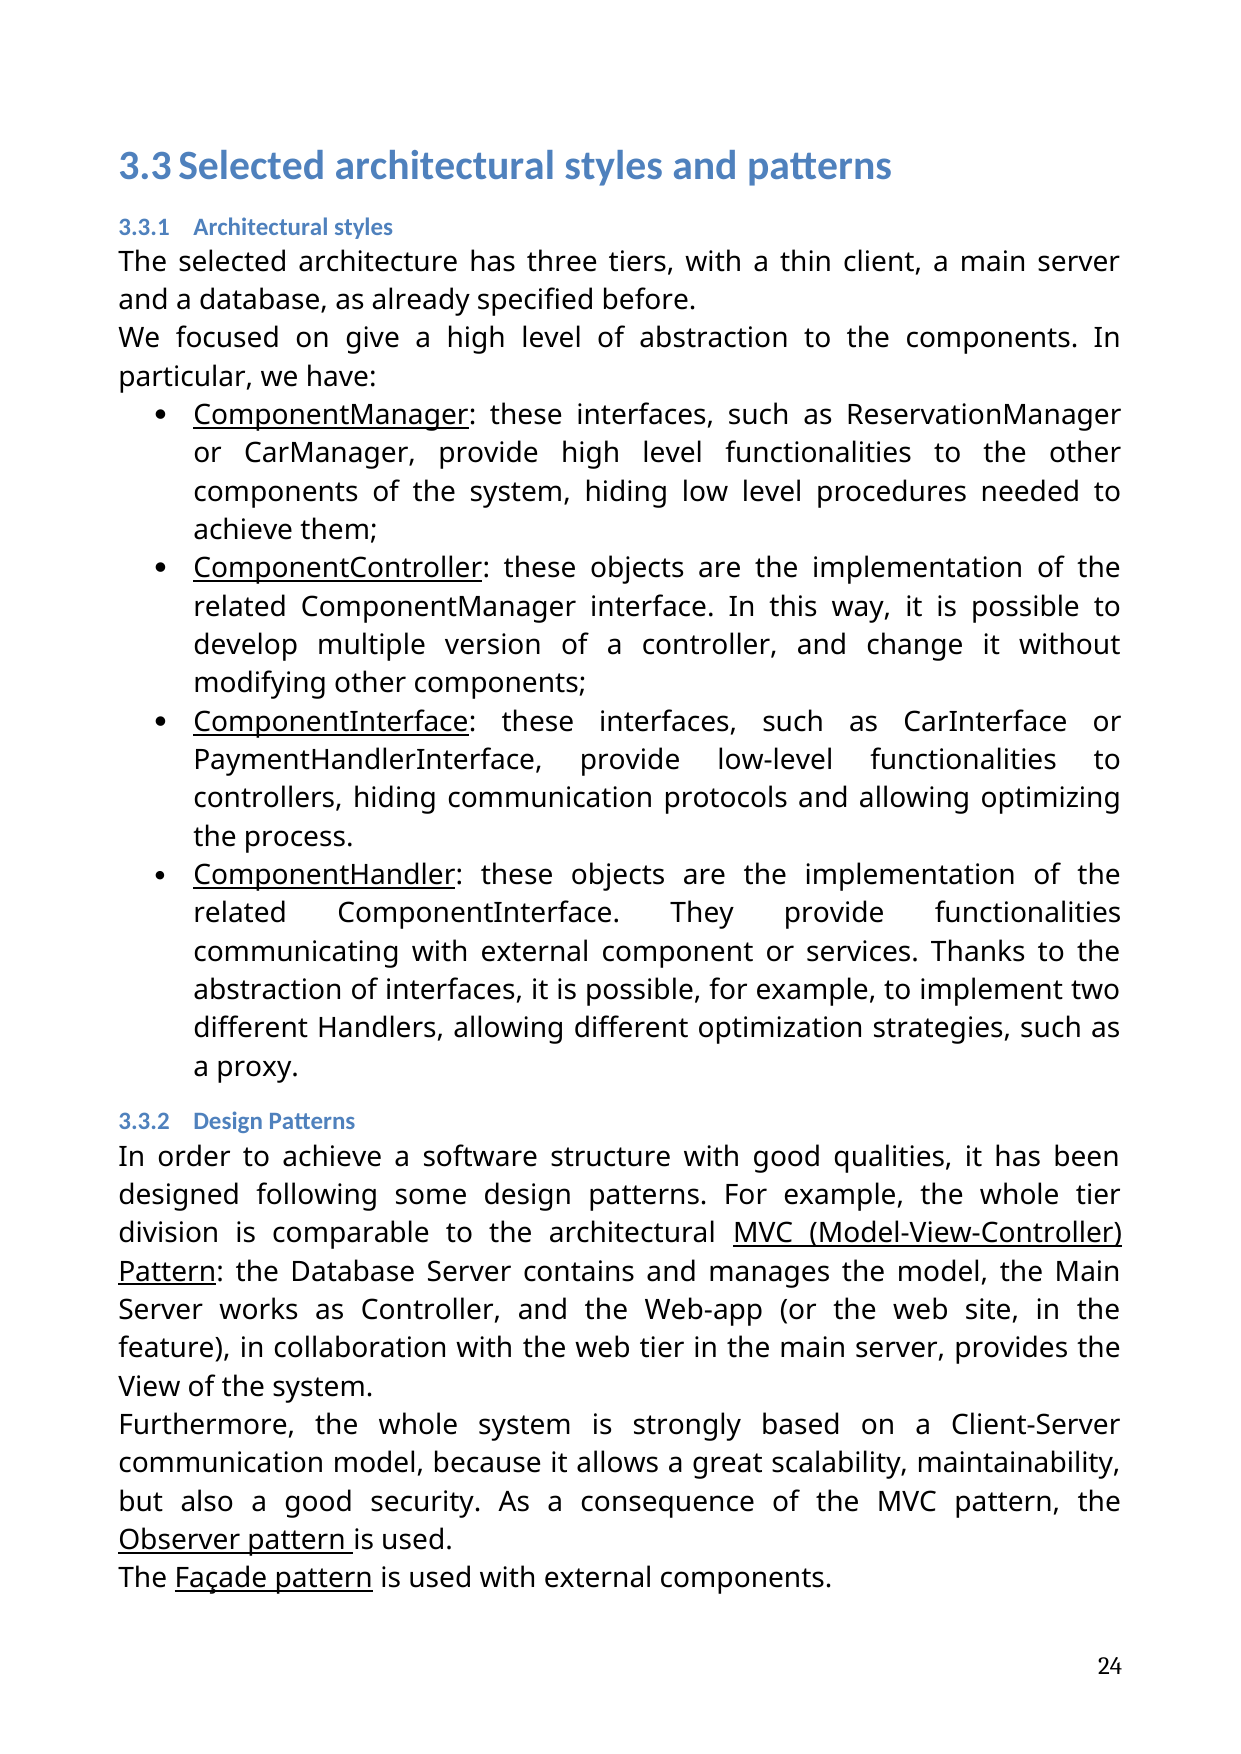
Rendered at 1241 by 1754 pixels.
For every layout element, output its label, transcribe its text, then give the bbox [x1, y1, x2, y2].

text The Façade pattern is used with external components. [118, 1557, 1122, 1596]
text Furthermore, the whole system is strongly based on a Client-Server communication model, because it allows a great scalability, maintainability, but also a good security. As a consequence of the MVC pattern, the Observer pattern is used. [118, 1404, 1122, 1557]
subtitle Design Patterns [118, 1105, 1122, 1136]
list ComponentManager: these interfaces, such as ReservationManager or CarManager, provide high level functionalities to the other components of the system, hiding low level procedures needed to achieve them; [156, 394, 1122, 548]
list ComponentController: these objects are the implementation of the related ComponentManager interface. In this way, it is possible to develop multiple version of a controller, and change it without modifying other components; [156, 548, 1122, 701]
list ComponentInterface: these interfaces, such as CarInterface or PaymentHandlerInterface, provide low-level functionalities to controllers, hiding communication protocols and allowing optimizing the process. [156, 701, 1122, 854]
list ComponentHandler: these objects are the implementation of the related ComponentInterface. They provide functionalities communicating with external component or services. Thanks to the abstraction of interfaces, it is possible, for example, to implement two different Handlers, allowing different optimization strategies, such as a proxy. [156, 854, 1122, 1084]
text The selected architecture has three tiers, with a thin client, a main server and a database, as already specified before. [118, 241, 1122, 318]
subtitle Architectural styles [118, 211, 1122, 241]
text In order to achieve a software structure with good qualities, it has been designed following some design patterns. For example, the whole tier division is comparable to the architectural MVC (Model-View-Controller) Pattern: the Database Server contains and manages the model, the Main Server works as Controller, and the Web-app (or the web site, in the feature), in collaboration with the web tier in the main server, provides the View of the system. [118, 1136, 1122, 1404]
text We focused on give a high level of abstraction to the components. In particular, we have: [118, 318, 1122, 394]
subtitle Selected architectural styles and patterns [118, 139, 1122, 190]
